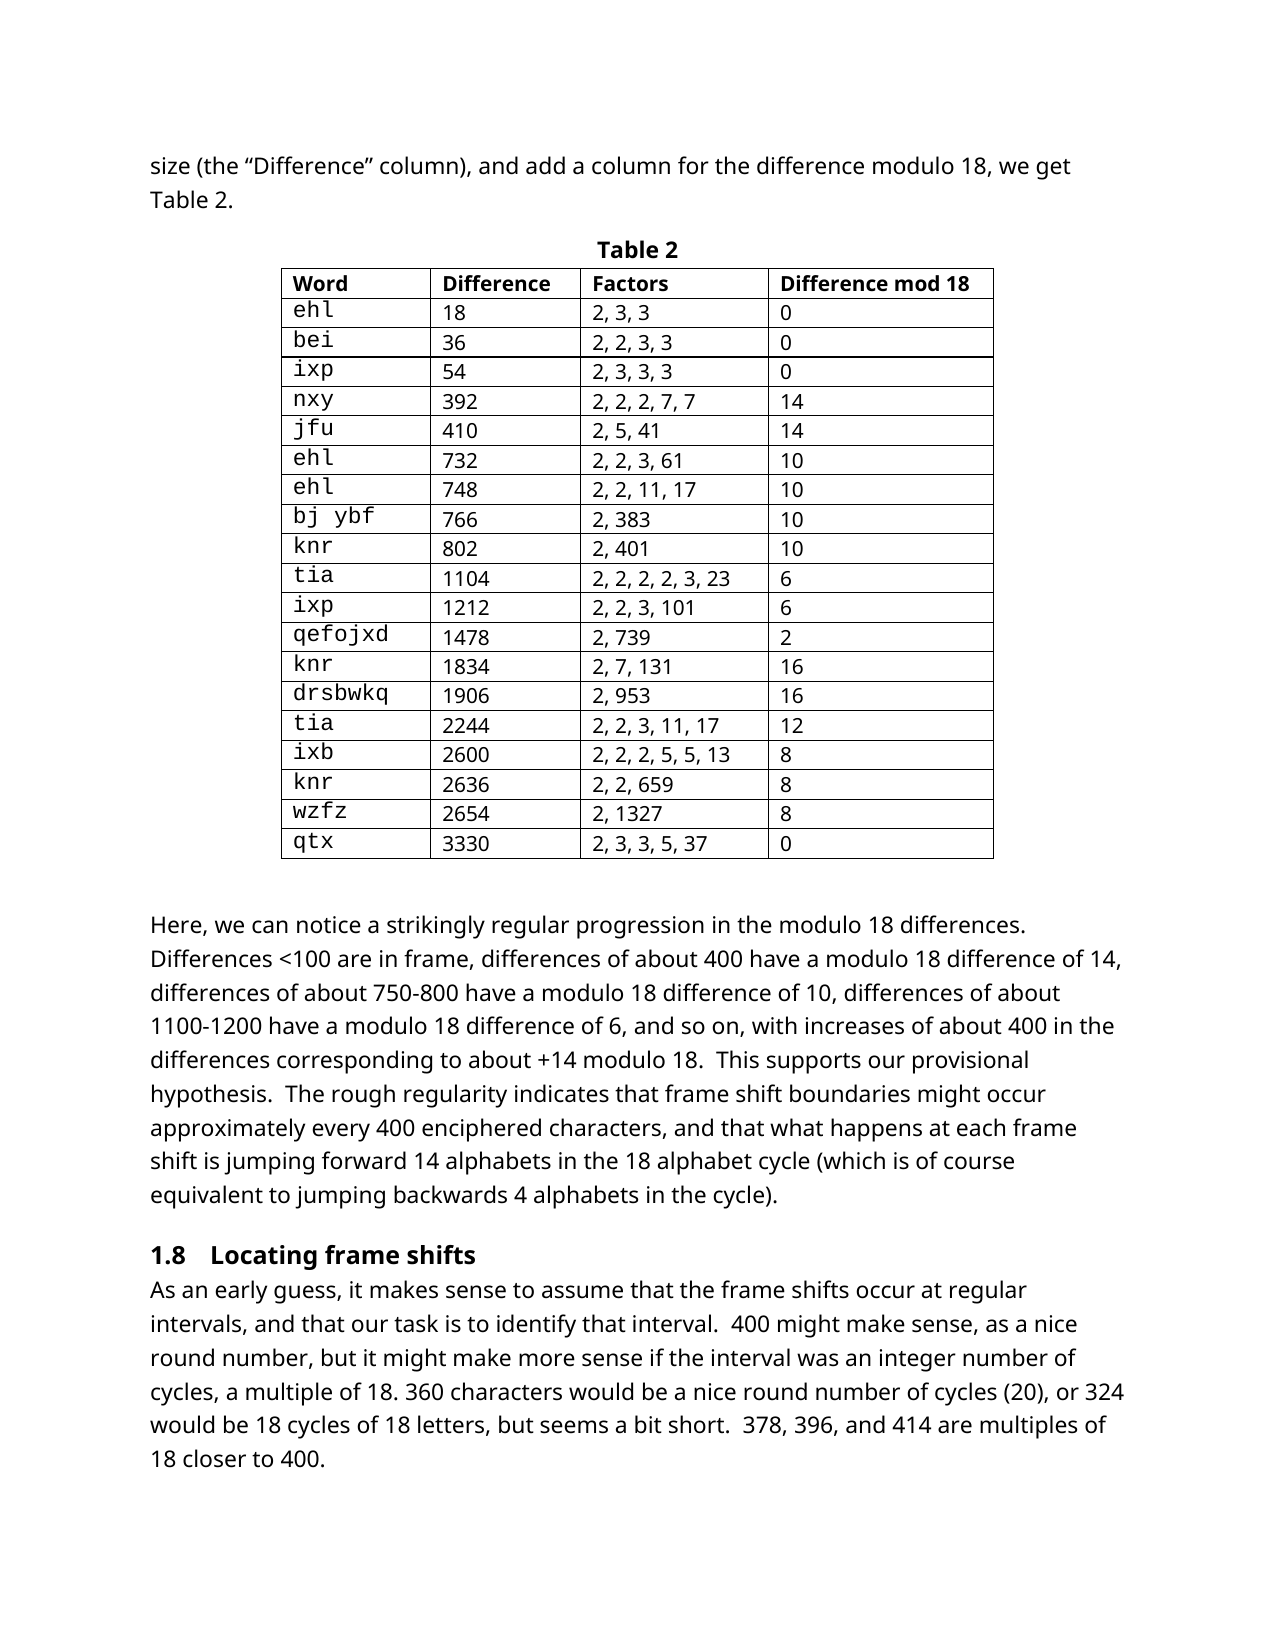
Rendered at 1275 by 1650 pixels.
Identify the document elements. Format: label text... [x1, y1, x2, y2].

table_cell 36 [431, 328, 580, 356]
table_cell 10 [769, 505, 993, 533]
table_cell drsbwkq [282, 682, 430, 710]
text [150, 150, 1125, 215]
table_cell bei [282, 328, 430, 356]
table_cell bj ybf [282, 505, 430, 533]
table_cell knr [282, 652, 430, 681]
table_cell 12 [769, 711, 993, 739]
table_cell 2, 2, 3, 11, 17 [581, 711, 768, 739]
table_cell 8 [769, 770, 993, 798]
table_cell ehl [282, 446, 430, 474]
table_cell qefojxd [282, 623, 430, 651]
table_cell 2, 2, 2, 2, 3, 23 [581, 564, 768, 592]
table_cell 2, 2, 3, 101 [581, 593, 768, 622]
table_cell 54 [431, 358, 580, 386]
table_cell 0 [769, 328, 993, 356]
table_cell 2, 2, 11, 17 [581, 475, 768, 504]
table_cell 2, 7, 131 [581, 652, 768, 681]
table_cell 10 [769, 534, 993, 563]
table_cell 14 [769, 416, 993, 445]
table_cell 766 [431, 505, 580, 533]
table_cell 2, 2, 659 [581, 770, 768, 798]
table_cell nxy [282, 387, 430, 415]
table_cell 18 [431, 299, 580, 327]
text As an early guess, it makes sense to assume that the frame shifts occur at regular intervals, and that our task is to identify that interval. 400 might make sense, as a nice round number, but it might make more sense if the interval was an integer number of cycles, a multiple of 18. 360 characters would be a nice round number of cycles (20), or 324 would be 18 cycles of 18 letters, but seems a bit short. 378, 396, and 414 are multiples of 18 closer to 400. [150, 1274, 1125, 1474]
table_cell 2, 5, 41 [581, 416, 768, 445]
table_cell 0 [769, 358, 993, 386]
table_cell 6 [769, 564, 993, 592]
table_cell 2636 [431, 770, 580, 798]
table_cell 1478 [431, 623, 580, 651]
text Table 2 [150, 234, 1125, 265]
table_cell 2244 [431, 711, 580, 739]
table_cell 2, 2, 2, 5, 5, 13 [581, 741, 768, 769]
table_cell 2, 3, 3 [581, 299, 768, 327]
table_cell ehl [282, 475, 430, 504]
table_header Difference [431, 269, 580, 297]
table_cell 6 [769, 593, 993, 622]
table_cell 10 [769, 446, 993, 474]
table_cell knr [282, 770, 430, 798]
table_cell qtx [282, 829, 430, 857]
table_cell 1212 [431, 593, 580, 622]
table_cell 1834 [431, 652, 580, 681]
table_cell 16 [769, 652, 993, 681]
table_cell 14 [769, 387, 993, 415]
table_cell 2, 2, 3, 3 [581, 328, 768, 356]
table_cell 2600 [431, 741, 580, 769]
table_cell 2 [769, 623, 993, 651]
table_cell ixp [282, 593, 430, 622]
text Here, we can notice a strikingly regular progression in the modulo 18 differences. Differences <100 are in frame, differences of about 400 have a modulo 18 difference of 14, differences of about 750-800 have a modulo 18 difference of 10, differences of about 1100-1200 have a modulo 18 difference of 6, and so on, with increases of about 400 in the differences corresponding to about +14 modulo 18. This supports our provisional hypothesis. The rough regularity indicates that frame shift boundaries might occur approximately every 400 enciphered characters, and that what happens at each frame shift is jumping forward 14 alphabets in the 18 alphabet cycle (which is of course equivalent to jumping backwards 4 alphabets in the cycle). [150, 909, 1125, 1210]
table_cell 1104 [431, 564, 580, 592]
table_cell 2, 739 [581, 623, 768, 651]
list Locating frame shifts [150, 1238, 1125, 1272]
table_cell 2, 2, 3, 61 [581, 446, 768, 474]
table_cell 2, 953 [581, 682, 768, 710]
table_cell 1906 [431, 682, 580, 710]
table_cell ixp [282, 358, 430, 386]
table_cell 410 [431, 416, 580, 445]
table_cell knr [282, 534, 430, 563]
table_cell 2, 383 [581, 505, 768, 533]
table_cell 10 [769, 475, 993, 504]
table_cell 802 [431, 534, 580, 563]
table_cell 392 [431, 387, 580, 415]
table_cell 2, 2, 2, 7, 7 [581, 387, 768, 415]
table_header Factors [581, 269, 768, 297]
table_cell 2, 401 [581, 534, 768, 563]
table_cell ehl [282, 299, 430, 327]
table_cell 2, 1327 [581, 800, 768, 828]
table_cell 16 [769, 682, 993, 710]
table_cell 2, 3, 3, 5, 37 [581, 829, 768, 857]
table_cell 8 [769, 800, 993, 828]
table_cell 0 [769, 829, 993, 857]
table_cell 2, 3, 3, 3 [581, 358, 768, 386]
table_cell 748 [431, 475, 580, 504]
table_cell 0 [769, 299, 993, 327]
table_cell 3330 [431, 829, 580, 857]
table_cell tia [282, 711, 430, 739]
table_cell 8 [769, 741, 993, 769]
table_header Word [282, 269, 430, 297]
table_cell ixb [282, 741, 430, 769]
table_header Difference mod 18 [769, 269, 993, 297]
table_cell jfu [282, 416, 430, 445]
table_cell 732 [431, 446, 580, 474]
table_cell wzfz [282, 800, 430, 828]
table_cell tia [282, 564, 430, 592]
table_cell 2654 [431, 800, 580, 828]
